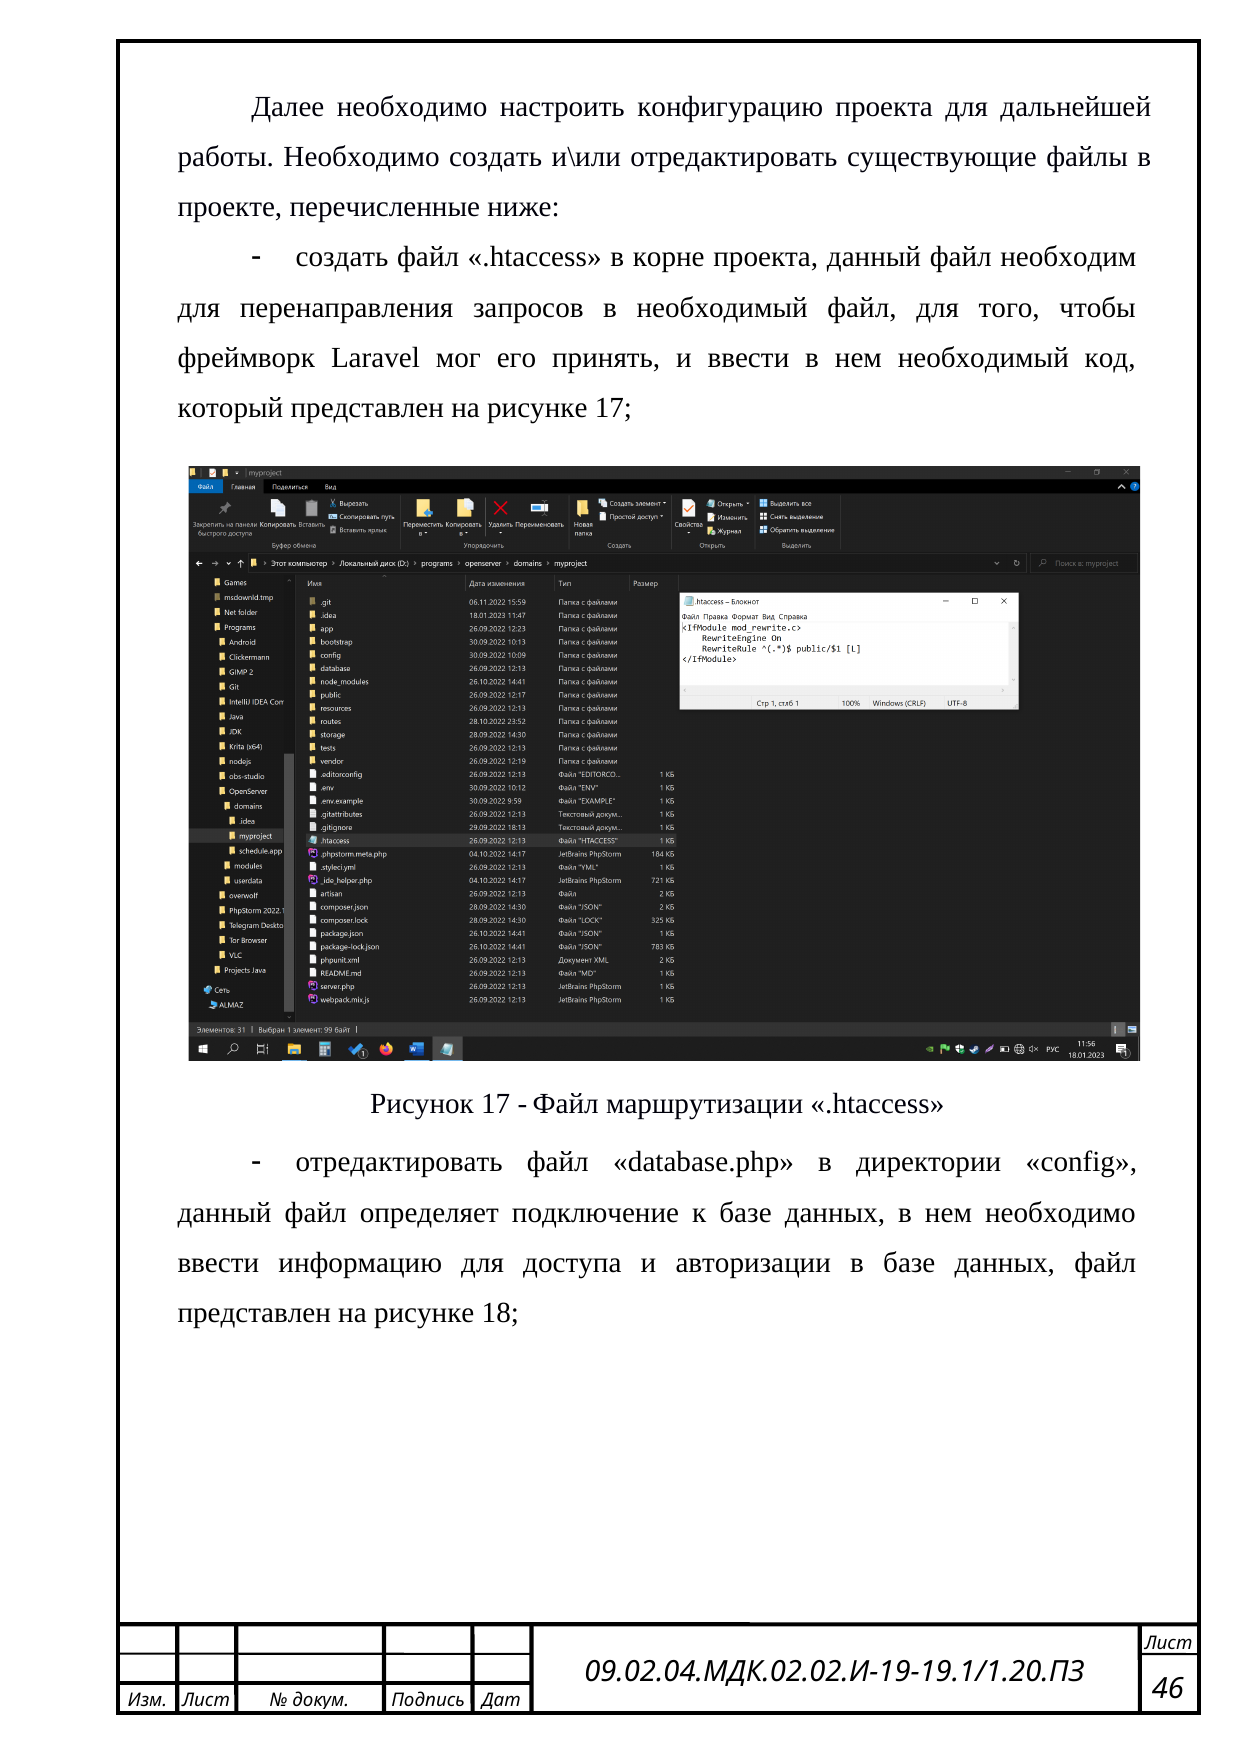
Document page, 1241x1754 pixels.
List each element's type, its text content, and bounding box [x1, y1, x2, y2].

text Далее необходимо настроить конфигурацию проекта для дальнейшей работы. Необходимо создать и\или отредактировать существующие файлы в проекте, перечисленные ниже: [177, 89, 1152, 223]
text Файл маршрутизации «.htaccess» [177, 1086, 1137, 1119]
list создать файл «.htaccess» в корне проекта, данный файл необходим для перенаправления запросов в необходимый файл, для того, чтобы фреймворк Laravel мог его принять, и ввести в нем необходимый код, который представлен на рисунке 17; [177, 239, 1137, 424]
picture [188, 466, 1141, 1061]
list отредактировать файл «database.php» в директории «config», данный файл определяет подключение к базе данных, в нем необходимо ввести информацию для доступа и авторизации в базе данных, файл представлен на рисунке 18; [177, 1144, 1137, 1329]
